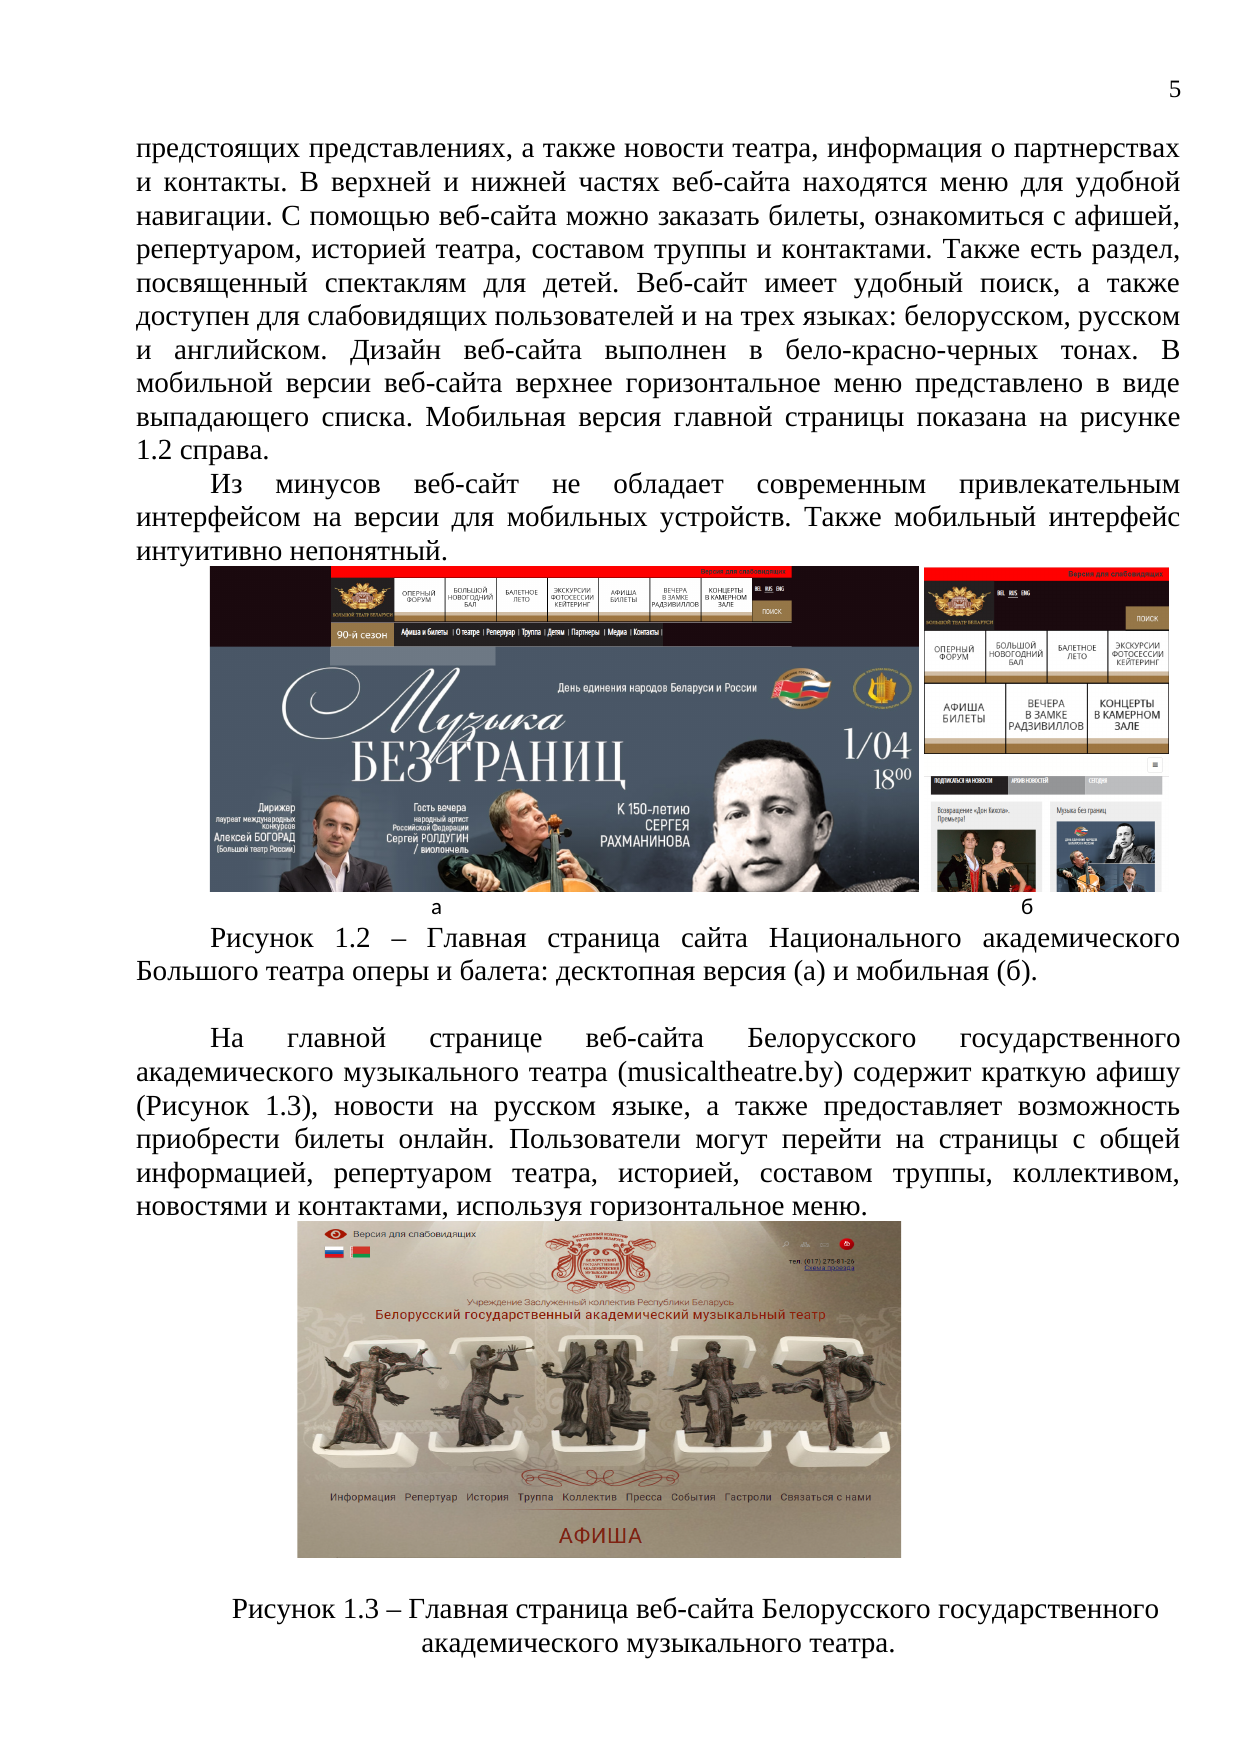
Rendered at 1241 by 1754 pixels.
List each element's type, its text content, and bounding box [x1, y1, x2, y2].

text Из минусов веб-сайт не обладает современным привлекательным интерфейсом на версии для мобильных устройств. Также мобильный интерфейс интуитивно непонятный. [136, 466, 1181, 567]
text Рисунок 1.3 – Главная страница веб-сайта Белорусского государственного академического музыкального театра. [136, 1591, 1181, 1658]
picture [297, 1221, 902, 1558]
text На главной странице веб-сайта Белорусского государственного академического музыкального театра (musicaltheatre.by) содержит краткую афишу (Рисунок 1.3), новости на русском языке, а также предоставляет возможность приобрести билеты онлайн. Пользователи могут перейти на страницы с общей информацией, репертуаром театра, историей, составом труппы, коллективом, новостями и контактами, используя горизонтальное меню. [136, 1021, 1181, 1222]
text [136, 131, 1181, 466]
text Рисунок 1.2 – Главная страница сайта Национального академического Большого театра оперы и балета: десктопная версия (а) и мобильная (б). [136, 920, 1181, 987]
picture [924, 567, 1169, 892]
text а б [136, 892, 1181, 920]
picture [209, 566, 919, 892]
